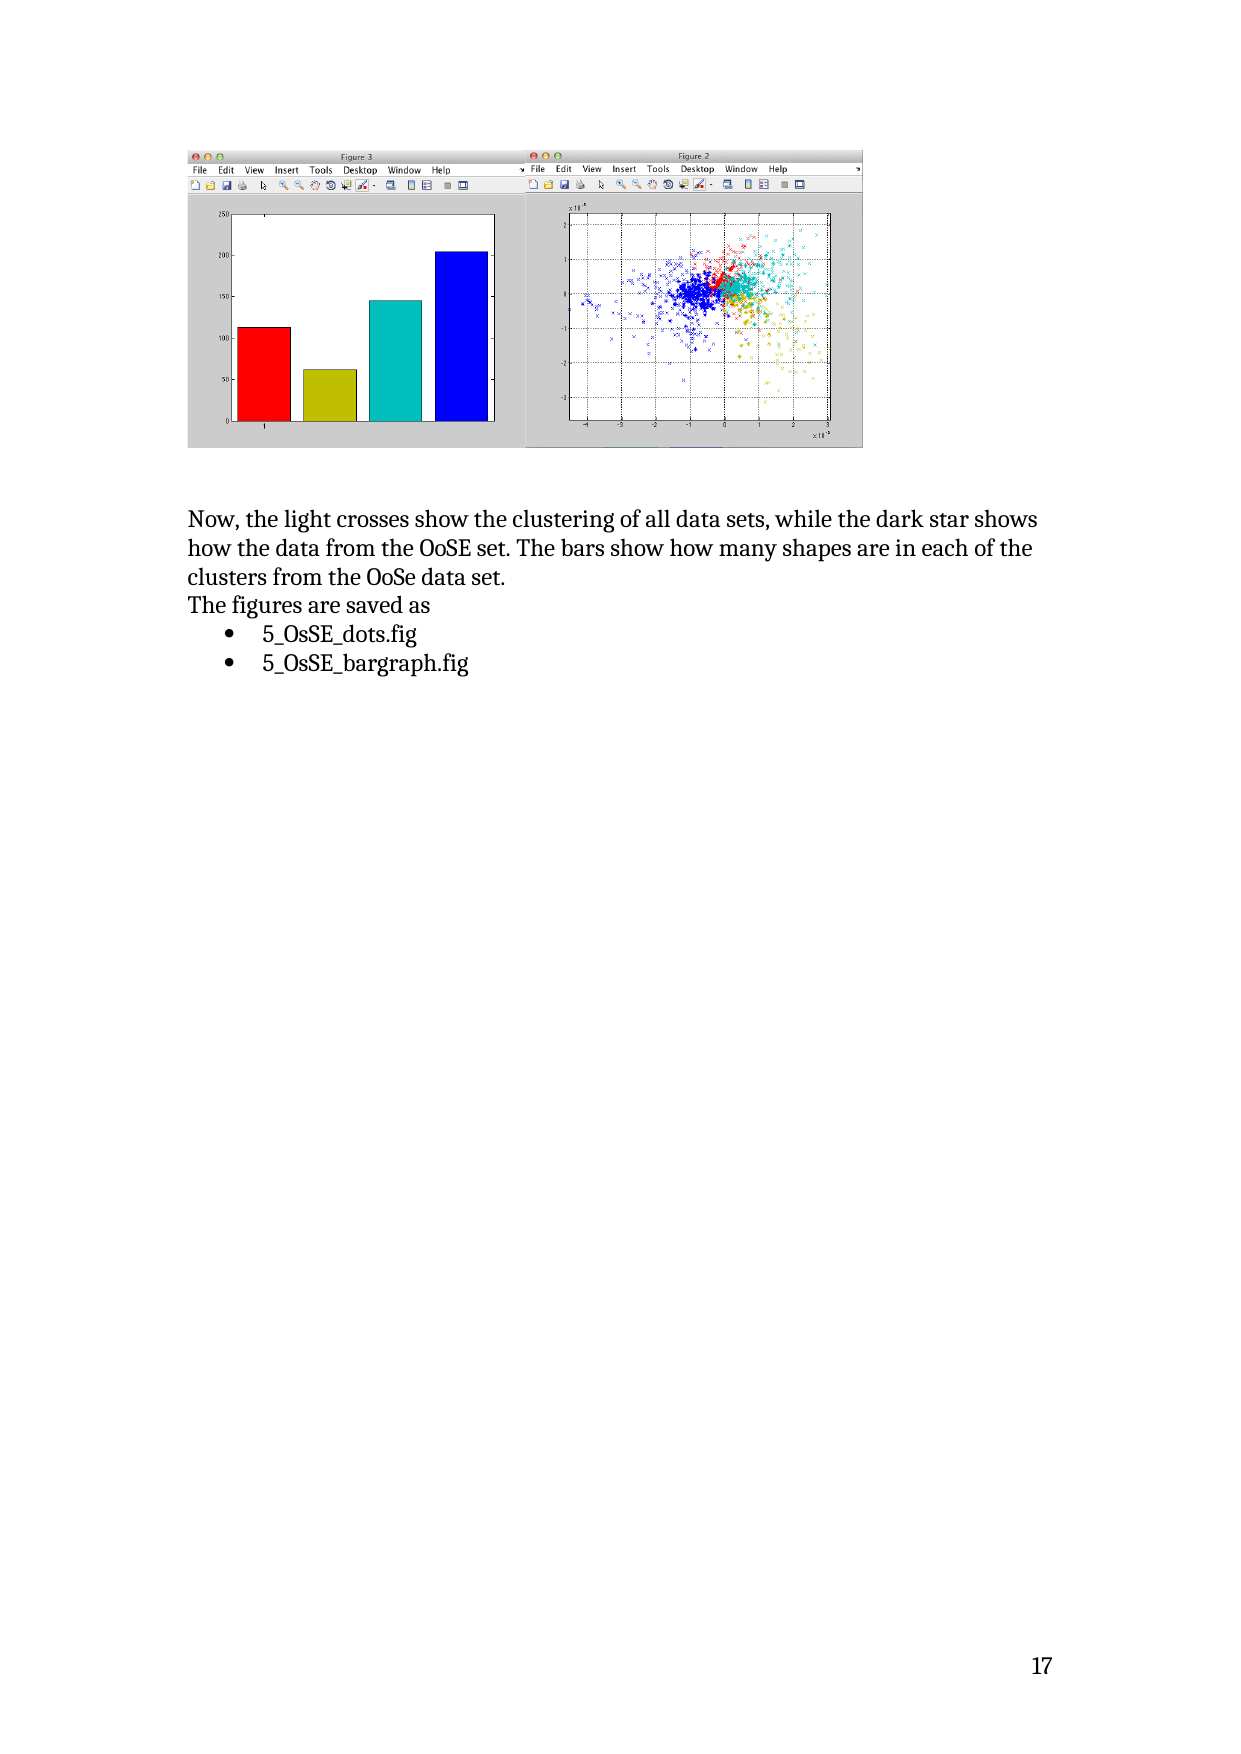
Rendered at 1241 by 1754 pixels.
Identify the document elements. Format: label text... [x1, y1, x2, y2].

text The figures are saved as [187, 591, 1053, 620]
list 5_OsSE_bargraph.fig [225, 649, 1053, 677]
list 5_OsSE_dots.fig [225, 620, 1053, 649]
text Now, the light crosses show the clustering of all data sets, while the dark star shows how the data from the OoSE set. The bars show how many shapes are in each of the clusters from the OoSe data set. [187, 505, 1053, 591]
picture [187, 150, 863, 448]
